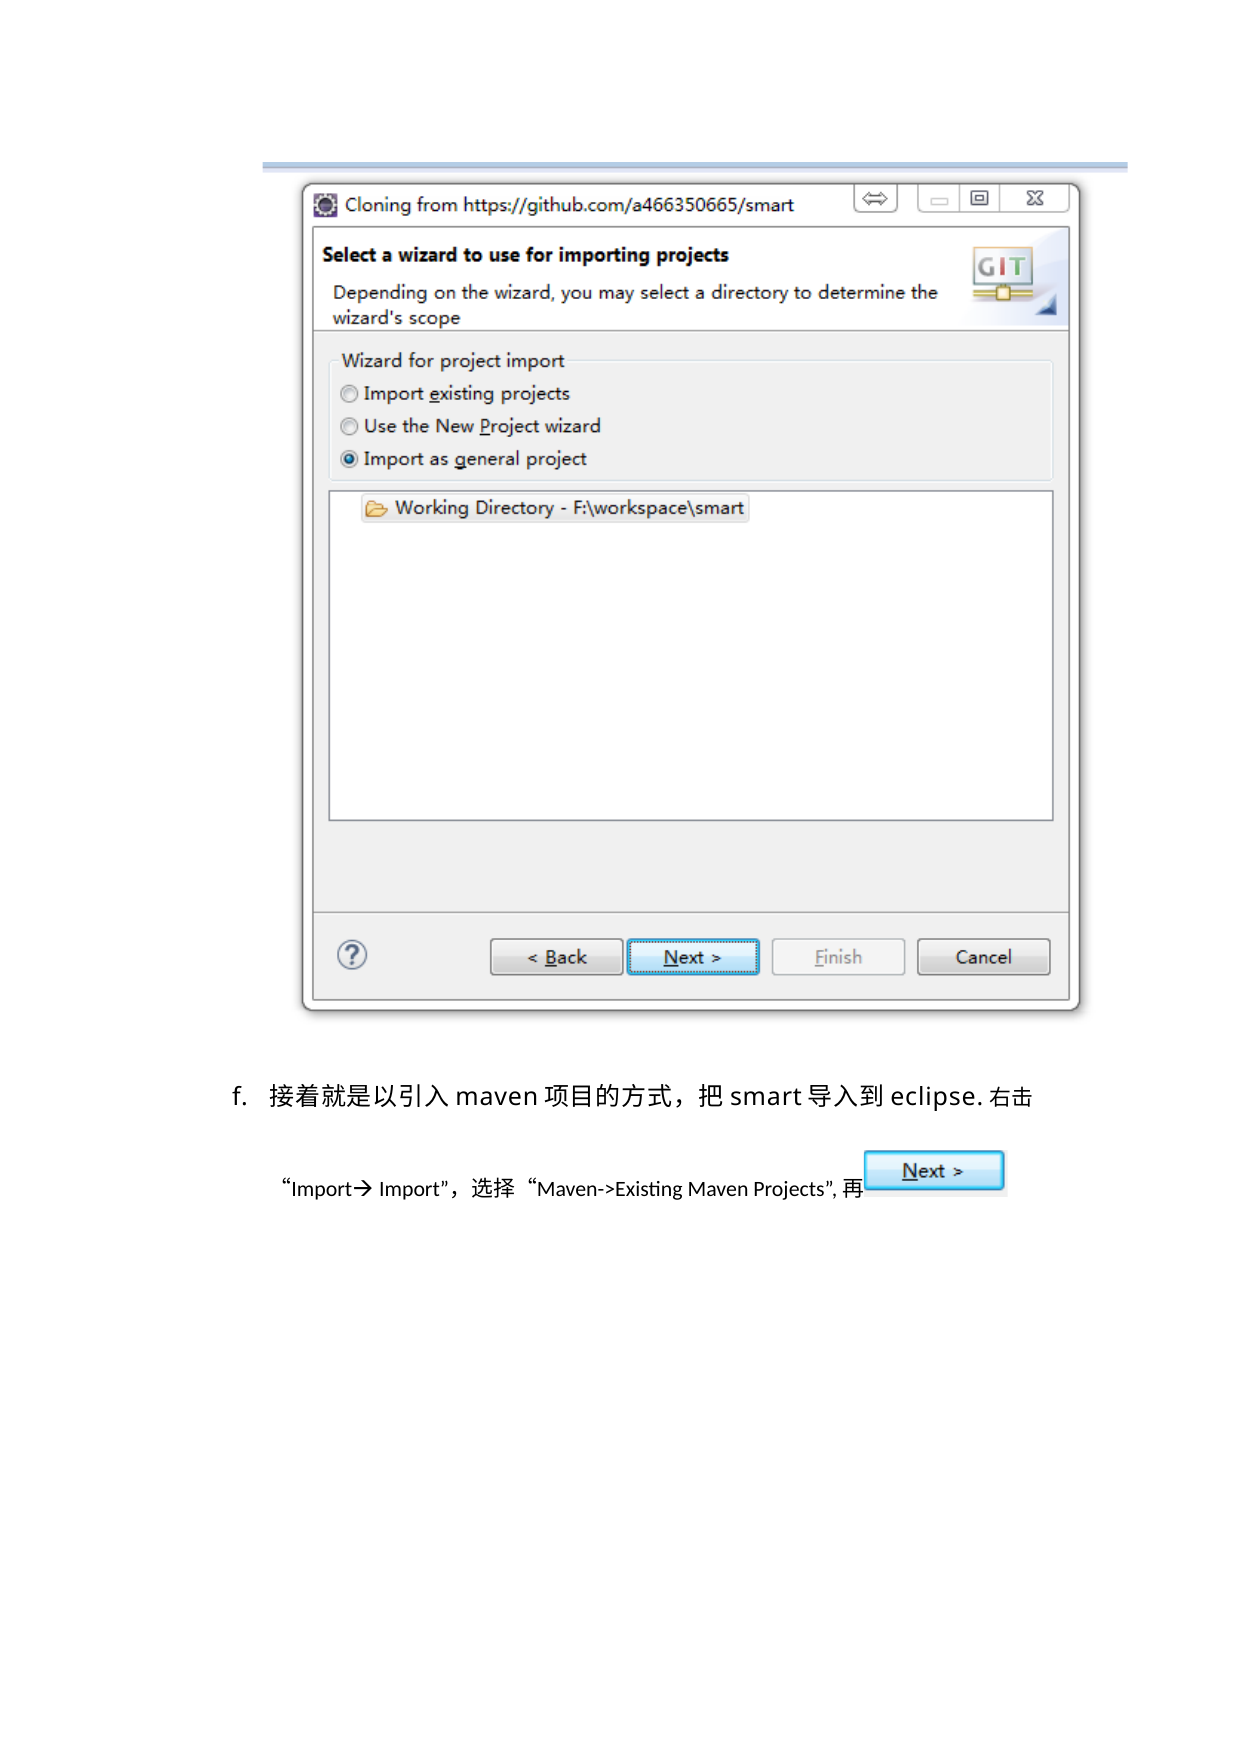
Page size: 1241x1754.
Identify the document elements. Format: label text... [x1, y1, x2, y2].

picture [262, 162, 1128, 1035]
list 接着就是以引入maven项目的方式，把smart导入到eclipse. 右击“Import Import”，选择“Maven->Existing Maven Projects”, 再 [232, 1062, 1053, 1215]
picture [863, 1150, 1008, 1197]
